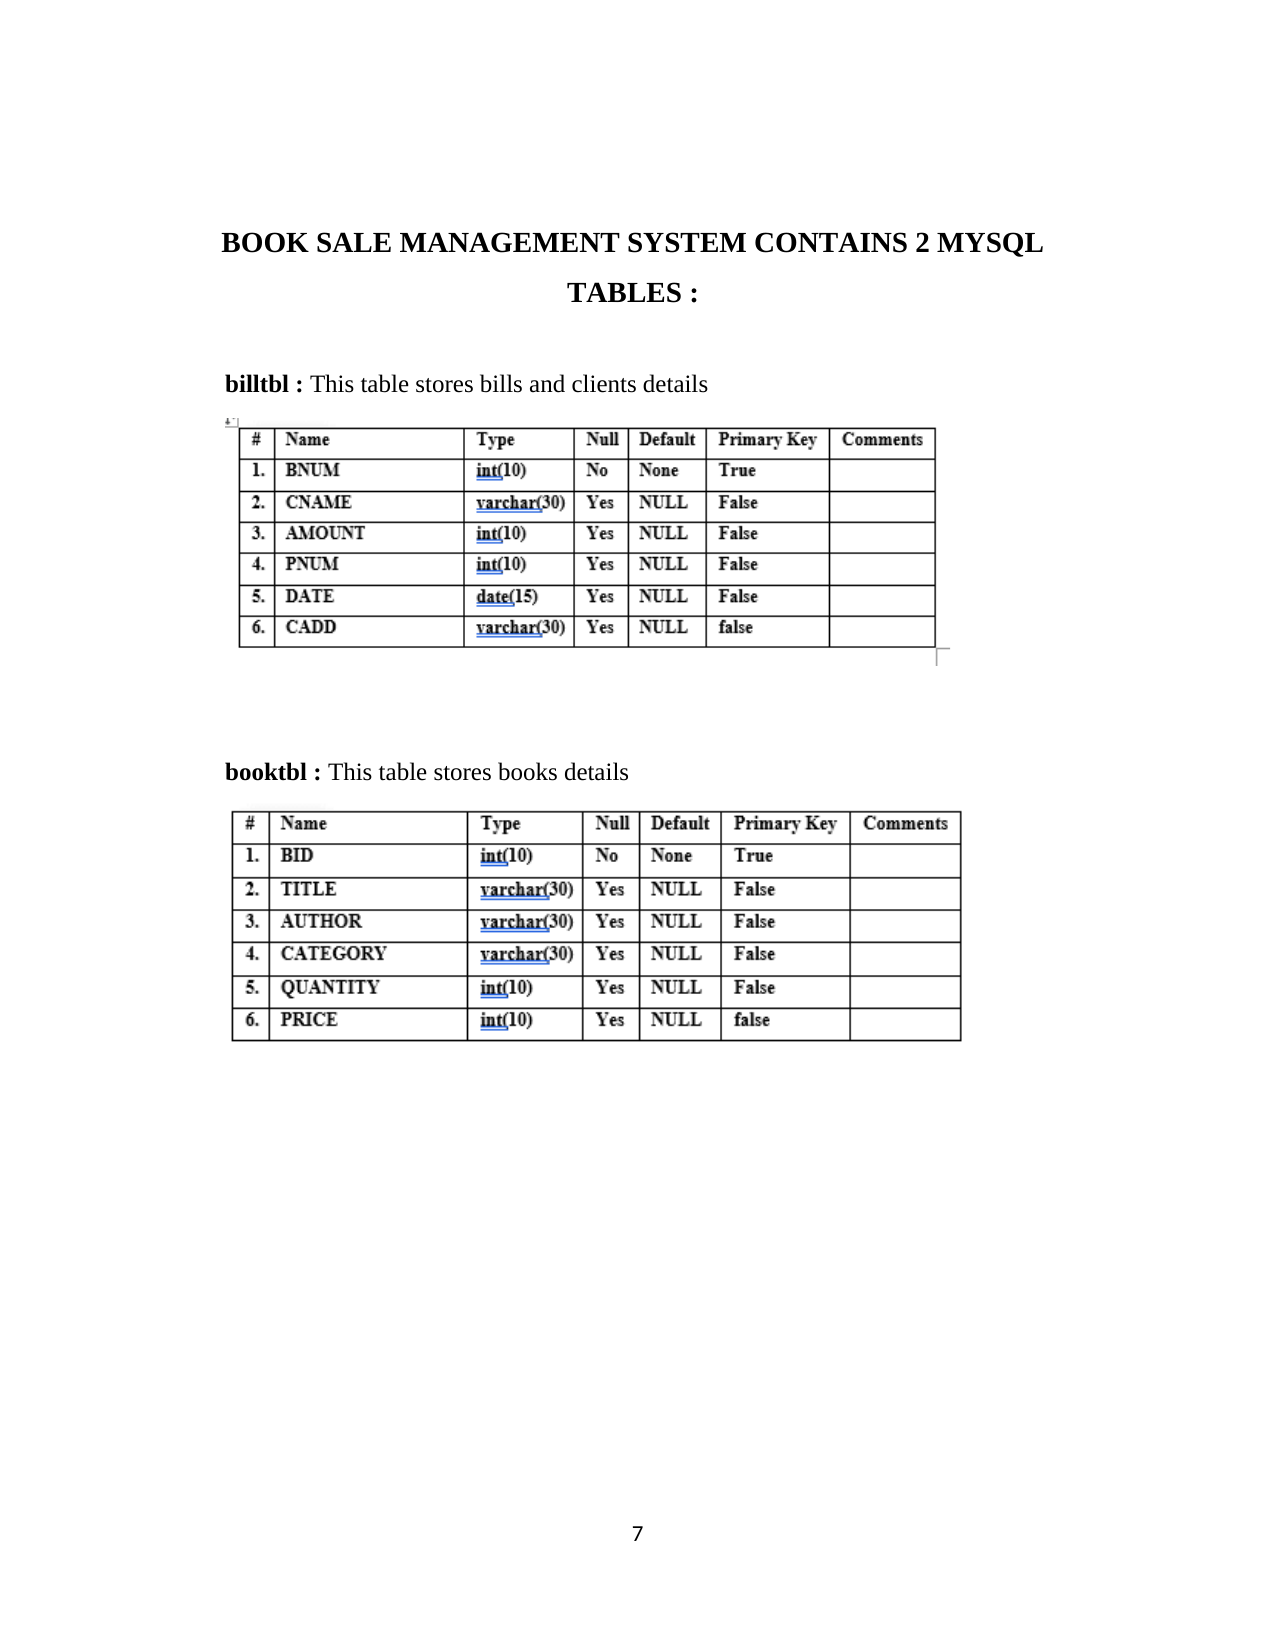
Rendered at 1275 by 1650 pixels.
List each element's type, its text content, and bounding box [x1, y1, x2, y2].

picture [225, 801, 964, 1057]
text booktbl : This table stores books details [225, 757, 1050, 786]
text book Sale Management System contains 2 MySQL tables : [216, 225, 1050, 309]
picture [225, 418, 951, 666]
text billtbl : This table stores bills and clients details [225, 369, 1050, 397]
